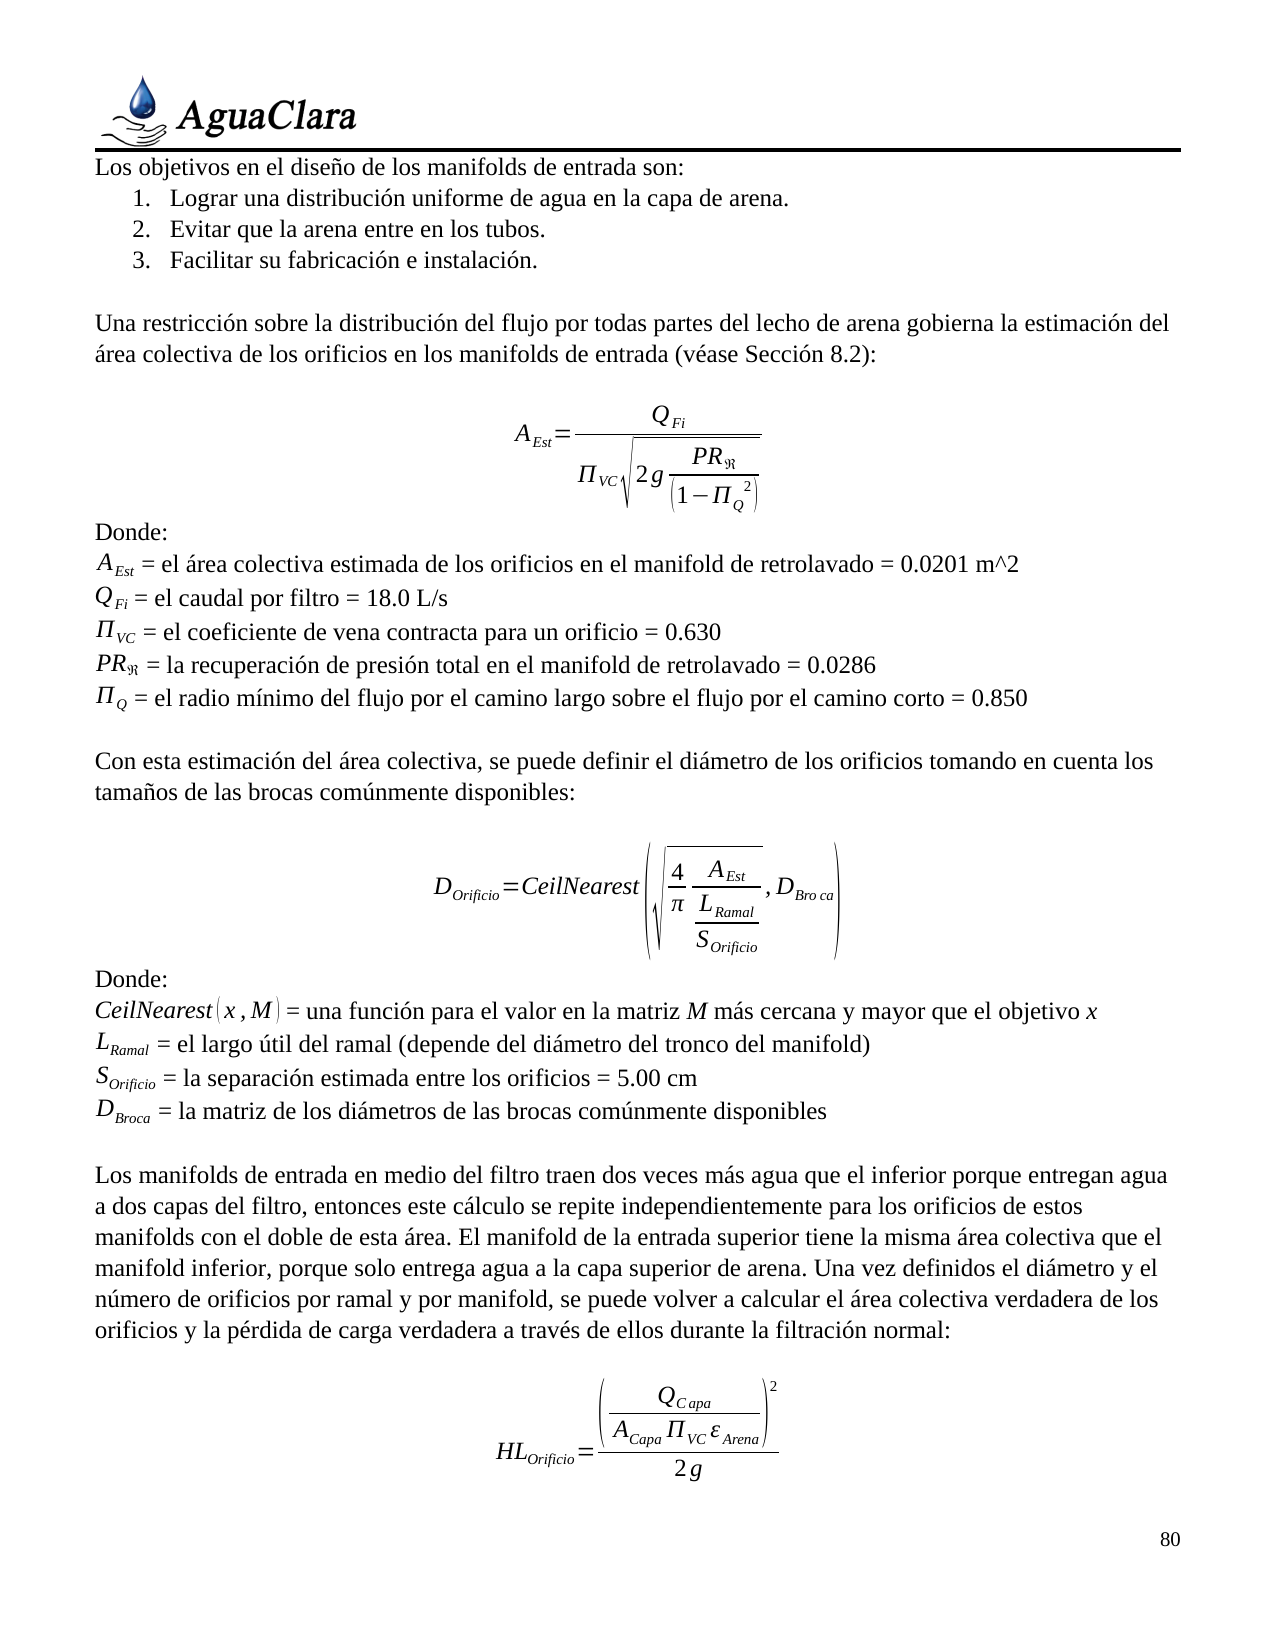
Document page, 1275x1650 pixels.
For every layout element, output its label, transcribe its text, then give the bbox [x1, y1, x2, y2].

text Los manifolds de entrada en medio del filtro traen dos veces más agua que el inferior porque entregan agua a dos capas del filtro, entonces este cálculo se repite independientemente para los orificios de estos manifolds con el doble de esta área. El manifold de la entrada superior tiene la misma área colectiva que el manifold inferior, porque solo entrega agua a la capa superior de arena. Una vez definidos el diámetro y el número de orificios por ramal y por manifold, se puede volver a calcular el área colectiva verdadera de los orificios y la pérdida de carga verdadera a través de ellos durante la filtración normal: [94, 1160, 1181, 1344]
text Con esta estimación del área colectiva, se puede definir el diámetro de los orificios tomando en cuenta los tamaños de las brocas comúnmente disponibles: [94, 746, 1181, 806]
list Evitar que la arena entre en los tubos. [132, 214, 1181, 243]
list = la recuperación de presión total en el manifold de retrolavado = 0.0286 [94, 649, 1181, 679]
list = la separación estimada entre los orificios = 5.00 cm [94, 1061, 1181, 1093]
list Lograr una distribución uniforme de agua en la capa de arena. [132, 183, 1181, 212]
list = el caudal por filtro = 18.0 L/s [94, 582, 1181, 613]
list = el radio mínimo del flujo por el camino largo sobre el flujo por el camino corto = 0.850 [94, 682, 1181, 713]
picture [94, 75, 373, 148]
list = una función para el valor en la matriz M más cercana y mayor que el objetivo x [94, 995, 1181, 1025]
text Los objetivos en el diseño de los manifolds de entrada son: [94, 152, 1181, 181]
list Donde: [94, 517, 1181, 546]
list = el coeficiente de vena contracta para un orificio = 0.630 [94, 615, 1181, 647]
text Una restricción sobre la distribución del flujo por todas partes del lecho de arena gobierna la estimación del área colectiva de los orificios en los manifolds de entrada (véase Sección 8.2): [94, 308, 1181, 367]
list = la matriz de los diámetros de las brocas comúnmente disponibles [94, 1095, 1181, 1126]
list = el área colectiva estimada de los orificios en el manifold de retrolavado = 0.0201 m^2 [94, 548, 1181, 579]
list Donde: [94, 964, 1181, 992]
list = el largo útil del ramal (depende del diámetro del tronco del manifold) [94, 1028, 1181, 1059]
list Facilitar su fabricación e instalación. [132, 246, 1181, 274]
